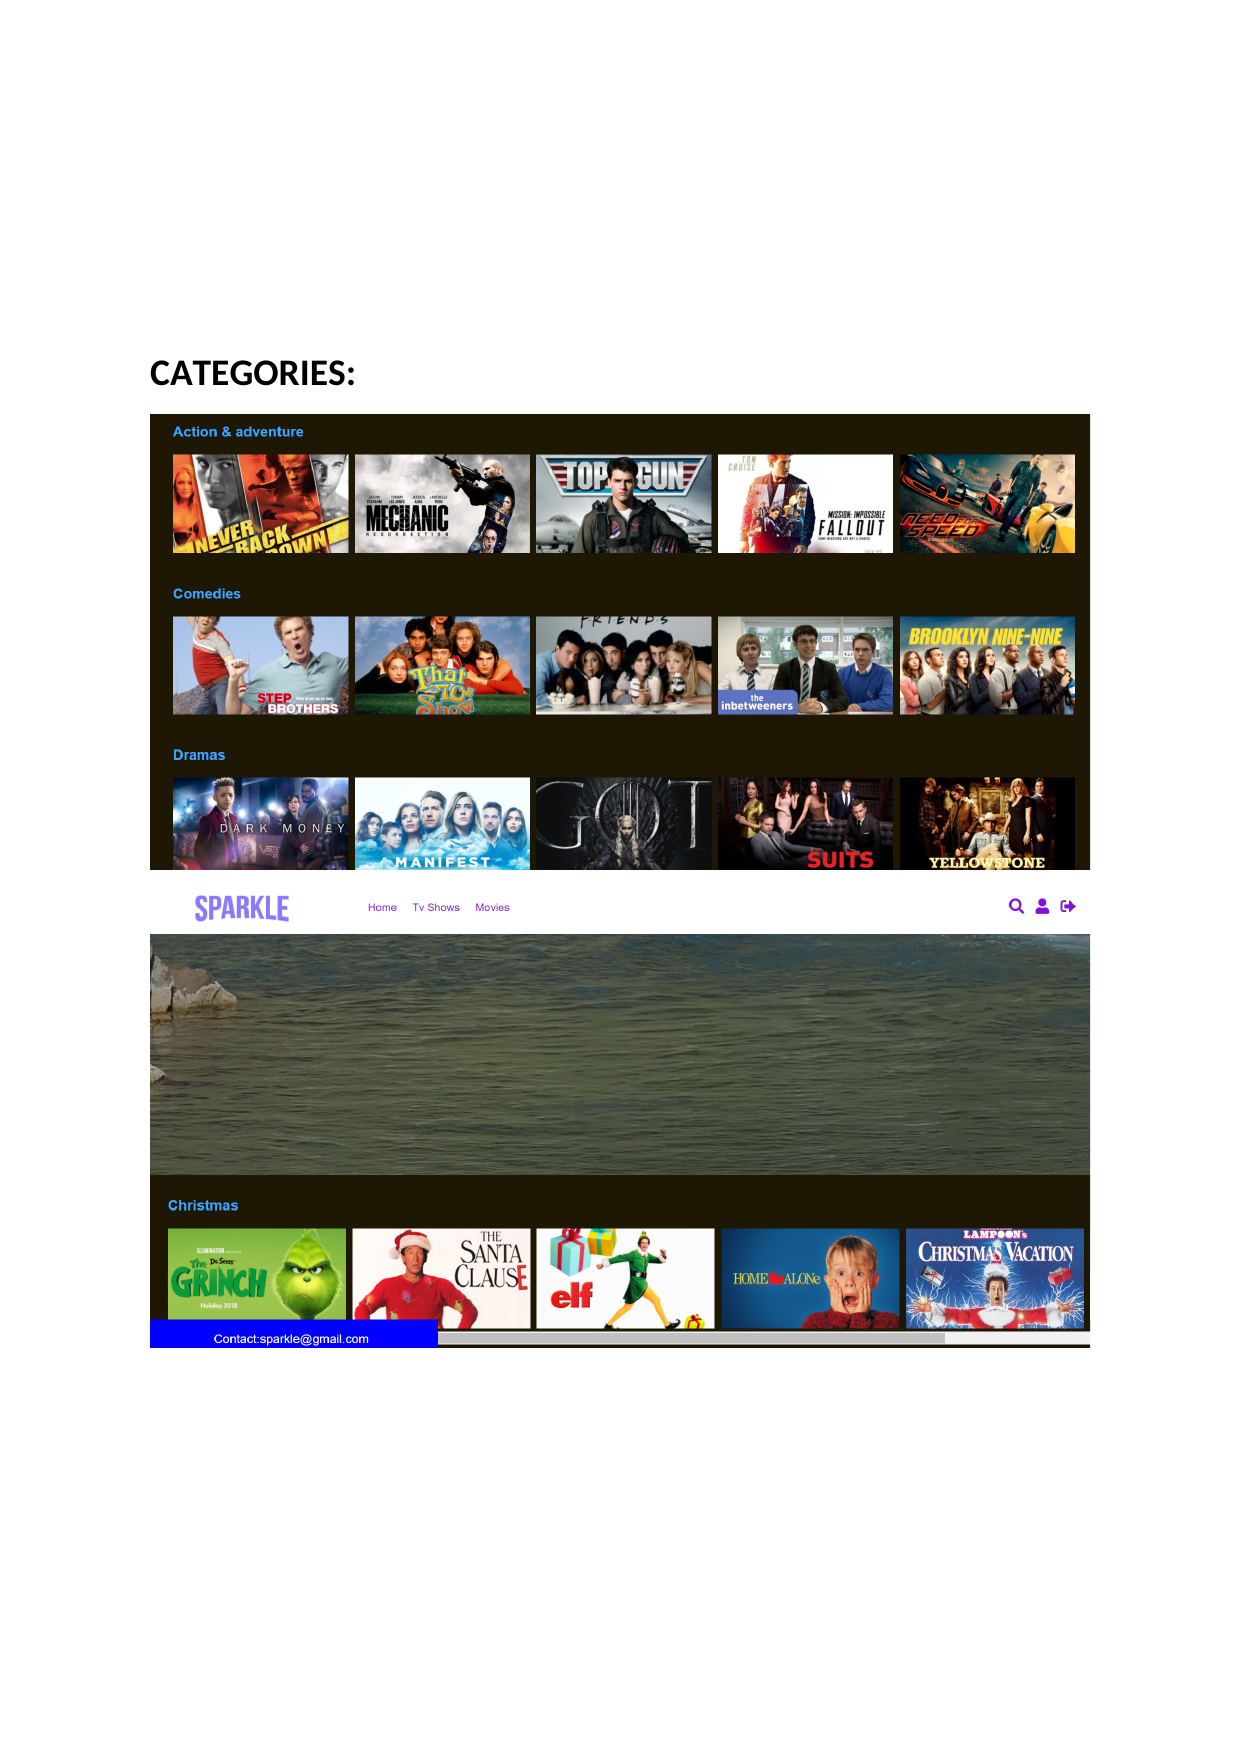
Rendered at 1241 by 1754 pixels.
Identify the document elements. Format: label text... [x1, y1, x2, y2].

text CATEGORIES: [150, 348, 1090, 394]
picture [150, 414, 1091, 870]
picture [150, 888, 1091, 1348]
